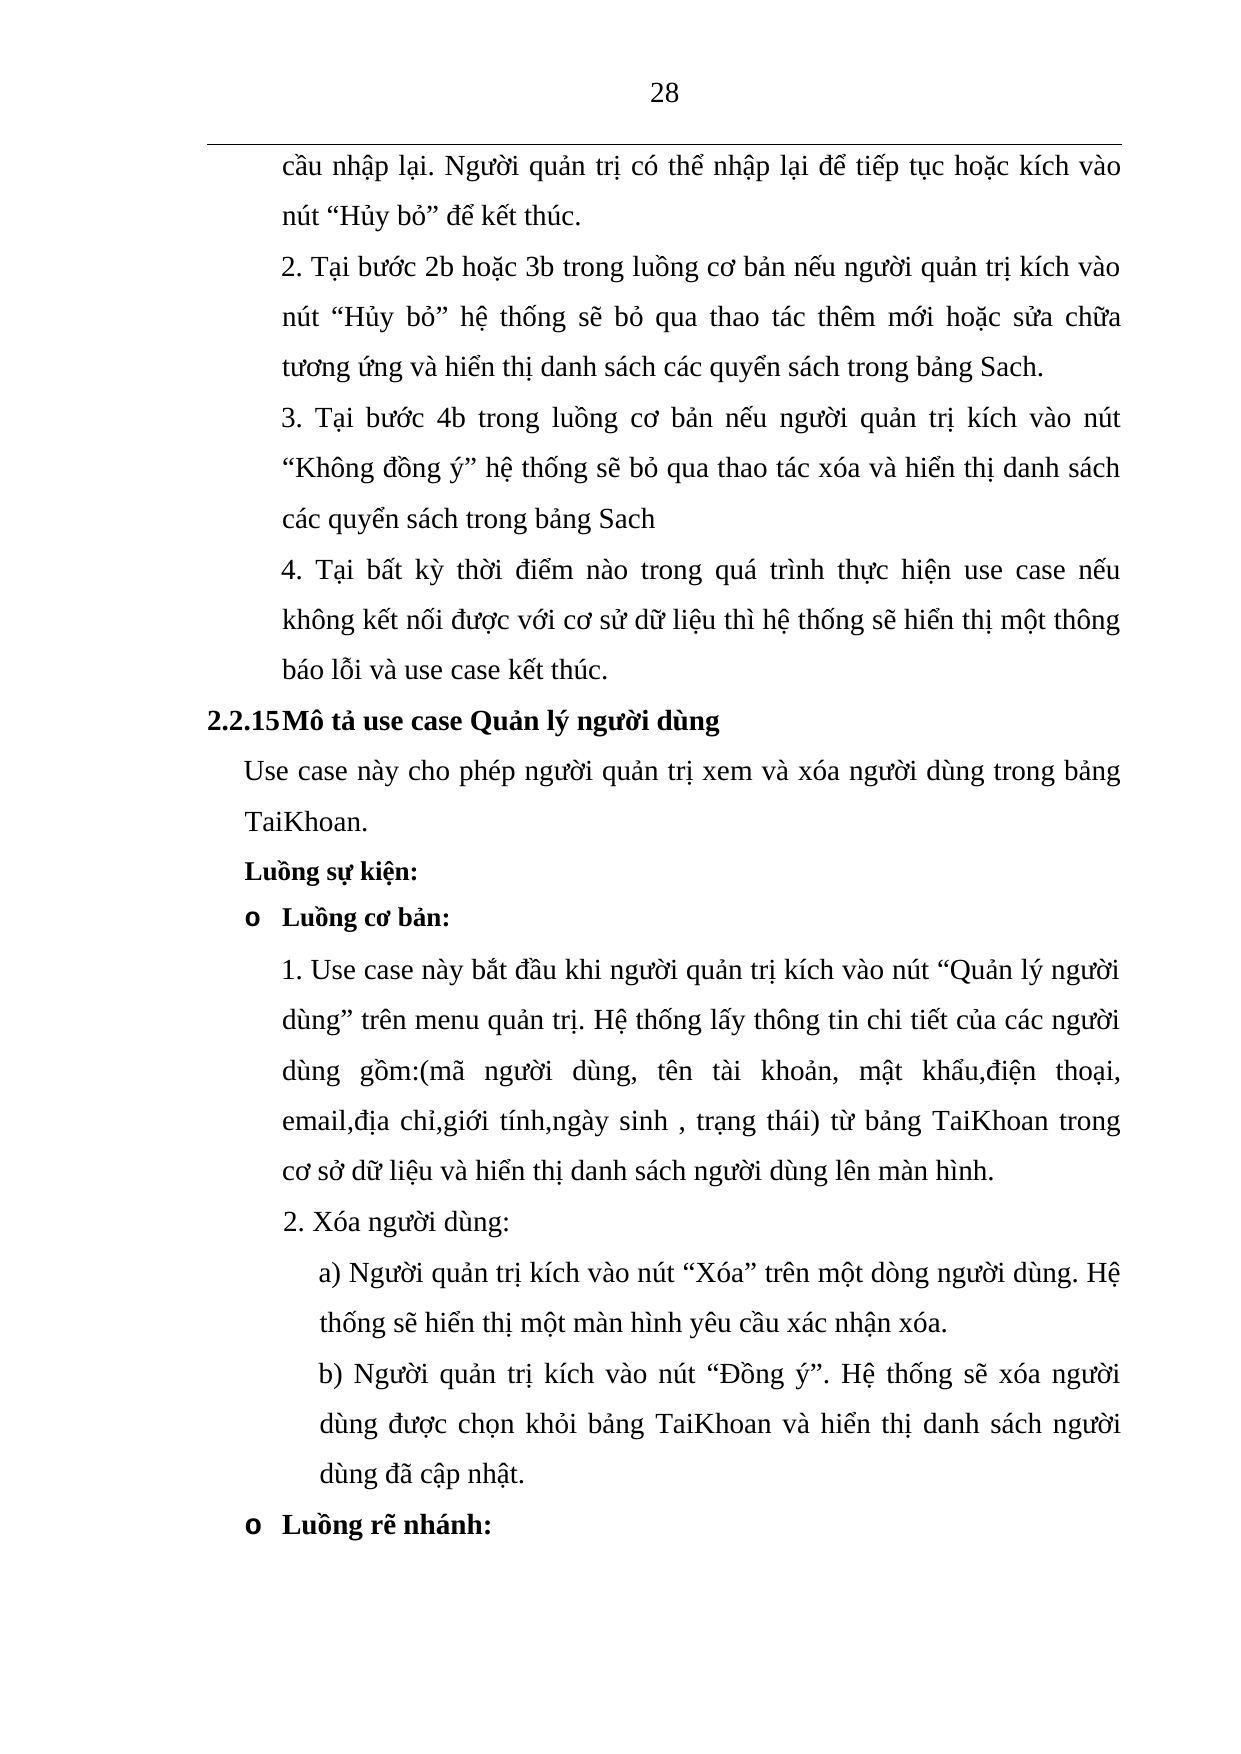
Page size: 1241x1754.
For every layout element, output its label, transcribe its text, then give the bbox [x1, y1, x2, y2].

text 2. Xóa người dùng: [208, 1204, 1122, 1238]
text 4. Tại bất kỳ thời điểm nào trong quá trình thực hiện use case nếu không kết nối được với cơ sử dữ liệu thì hệ thống sẽ hiển thị một thông báo lỗi và use case kết thúc. [281, 552, 1122, 686]
text b) Người quản trị kích vào nút “Đồng ý”. Hệ thống sẽ xóa người dùng được chọn khỏi bảng TaiKhoan và hiển thị danh sách người dùng đã cập nhật. [318, 1356, 1122, 1490]
text a) Người quản trị kích vào nút “Xóa” trên một dòng người dùng. Hệ thống sẽ hiển thị một màn hình yêu cầu xác nhận xóa. [318, 1255, 1122, 1339]
list Luồng rẽ nhánh: [244, 1507, 1122, 1543]
list Luồng cơ bản: [244, 901, 1122, 935]
text 2. Tại bước 2b hoặc 3b trong luồng cơ bản nếu người quản trị kích vào nút “Hủy bỏ” hệ thống sẽ bỏ qua thao tác thêm mới hoặc sửa chữa tương ứng và hiển thị danh sách các quyển sách trong bảng Sach. [281, 249, 1122, 383]
text 3. Tại bước 4b trong luồng cơ bản nếu người quản trị kích vào nút “Không đồng ý” hệ thống sẽ bỏ qua thao tác xóa và hiển thị danh sách các quyển sách trong bảng Sach [281, 400, 1122, 534]
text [281, 148, 1122, 232]
subtitle Mô tả use case Quản lý người dùng [207, 703, 1122, 737]
text Luồng sự kiện: [244, 855, 1122, 886]
text Use case này cho phép người quản trị xem và xóa người dùng trong bảng TaiKhoan. [243, 753, 1122, 837]
text 1. Use case này bắt đầu khi người quản trị kích vào nút “Quản lý người dùng” trên menu quản trị. Hệ thống lấy thông tin chi tiết của các người dùng gồm:(mã người dùng, tên tài khoản, mật khẩu,điện thoại, email,địa chỉ,giới tính,ngày sinh , trạng thái) từ bảng TaiKhoan trong cơ sở dữ liệu và hiển thị danh sách người dùng lên màn hình. [281, 952, 1122, 1187]
